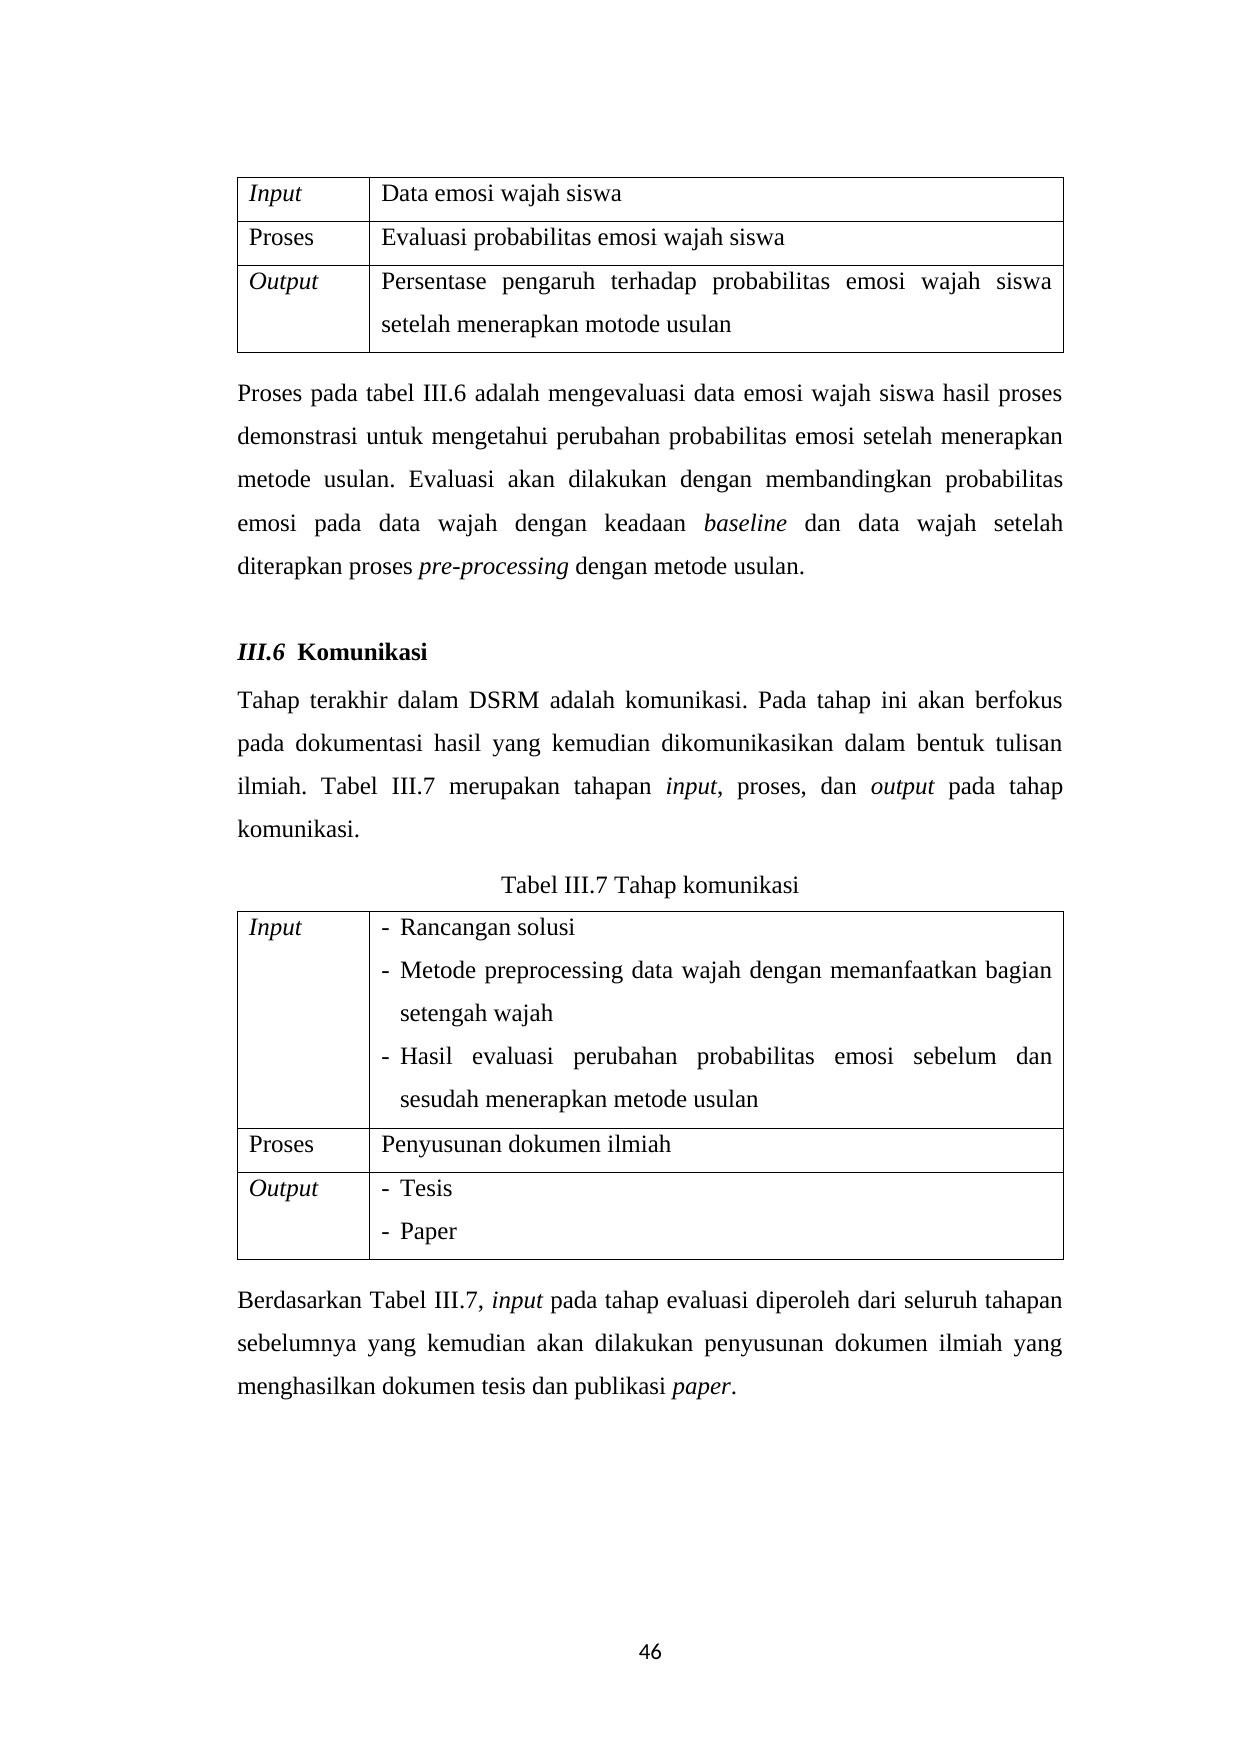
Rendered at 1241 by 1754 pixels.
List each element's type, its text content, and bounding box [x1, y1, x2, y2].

table_header Input [238, 912, 369, 1128]
list Komunikasi [237, 637, 1063, 666]
table_header Input [238, 178, 369, 221]
table_cell Tesis Paper [370, 1173, 1063, 1259]
table_cell Output [238, 266, 369, 352]
text Tahap terakhir dalam DSRM adalah komunikasi. Pada tahap ini akan berfokus pada dokumentasi hasil yang kemudian dikomunikasikan dalam bentuk tulisan ilmiah. Tabel III.7 merupakan tahapan input, proses, dan output pada tahap komunikasi. [237, 685, 1063, 843]
table_cell Proses [238, 222, 369, 265]
table_cell Output [238, 1173, 369, 1259]
table_cell Evaluasi probabilitas emosi wajah siswa [370, 222, 1063, 265]
text Berdasarkan Tabel III.7, input pada tahap evaluasi diperoleh dari seluruh tahapan sebelumnya yang kemudian akan dilakukan penyusunan dokumen ilmiah yang menghasilkan dokumen tesis dan publikasi paper. [237, 1285, 1063, 1400]
table_cell Persentase pengaruh terhadap probabilitas emosi wajah siswa setelah menerapkan motode usulan [370, 266, 1063, 352]
table_header Data emosi wajah siswa [370, 178, 1063, 221]
table_cell Penyusunan dokumen ilmiah [370, 1129, 1063, 1172]
table_cell Proses [238, 1129, 369, 1172]
text Proses pada tabel III.6 adalah mengevaluasi data emosi wajah siswa hasil proses demonstrasi untuk mengetahui perubahan probabilitas emosi setelah menerapkan metode usulan. Evaluasi akan dilakukan dengan membandingkan probabilitas emosi pada data wajah dengan keadaan baseline dan data wajah setelah diterapkan proses pre-processing dengan metode usulan. [237, 378, 1063, 579]
table_header Rancangan solusi Metode preprocessing data wajah dengan memanfaatkan bagian setengah wajah Hasil evaluasi perubahan probabilitas emosi sebelum dan sesudah menerapkan metode usulan [370, 912, 1063, 1128]
